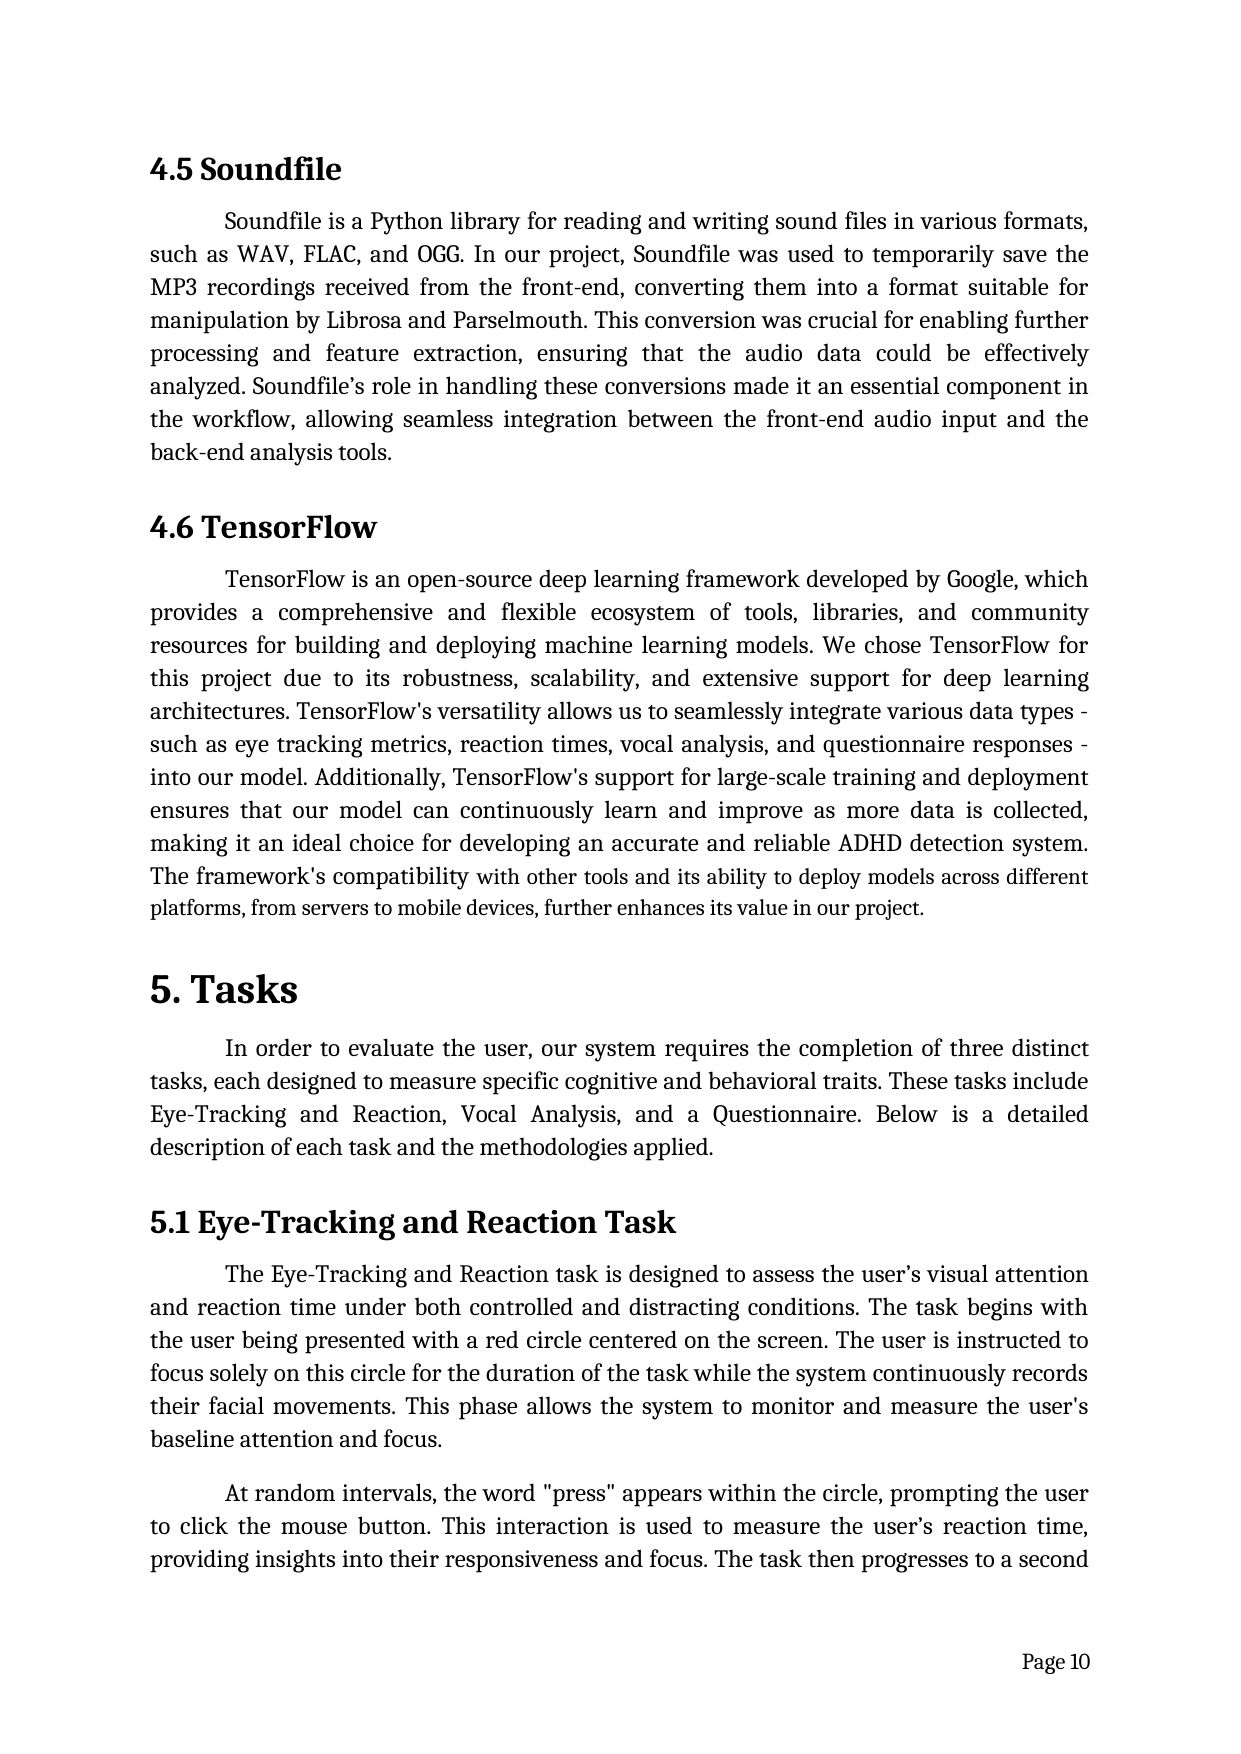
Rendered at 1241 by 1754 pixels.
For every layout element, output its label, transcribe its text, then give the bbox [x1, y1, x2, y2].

subtitle 4.6 TensorFlow [150, 508, 1090, 547]
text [150, 1479, 1090, 1574]
subtitle 5. Tasks [150, 966, 1090, 1014]
text The Eye-Tracking and Reaction task is designed to assess the user’s visual attention and reaction time under both controlled and distracting conditions. The task begins with the user being presented with a red circle centered on the screen. The user is instructed to focus solely on this circle for the duration of the task while the system continuously records their facial movements. This phase allows the system to monitor and measure the user's baseline attention and focus. [150, 1260, 1090, 1454]
text In order to evaluate the user, our system requires the completion of three distinct tasks, each designed to measure specific cognitive and behavioral traits. These tasks include Eye-Tracking and Reaction, Vocal Analysis, and a Questionnaire. Below is a detailed description of each task and the methodologies applied. [150, 1034, 1090, 1162]
text TensorFlow is an open-source deep learning framework developed by Google, which provides a comprehensive and flexible ecosystem of tools, libraries, and community resources for building and deploying machine learning models. We chose TensorFlow for this project due to its robustness, scalability, and extensive support for deep learning architectures. TensorFlow's versatility allows us to seamlessly integrate various data types - such as eye tracking metrics, reaction times, vocal analysis, and questionnaire responses - into our model. Additionally, TensorFlow's support for large-scale training and deployment ensures that our model can continuously learn and improve as more data is collected, making it an ideal choice for developing an accurate and reliable ADHD detection system. The framework's compatibility with other tools and its ability to deploy models across different platforms, from servers to mobile devices, further enhances its value in our project. [150, 565, 1090, 921]
subtitle 5.1 Eye-Tracking and Reaction Task [150, 1204, 1090, 1242]
subtitle 4.5 Soundfile [150, 150, 1090, 188]
text Soundfile is a Python library for reading and writing sound files in various formats, such as WAV, FLAC, and OGG. In our project, Soundfile was used to temporarily save the MP3 recordings received from the front-end, converting them into a format suitable for manipulation by Librosa and Parselmouth. This conversion was crucial for enabling further processing and feature extraction, ensuring that the audio data could be effectively analyzed. Soundfile’s role in handling these conversions made it an essential component in the workflow, allowing seamless integration between the front-end audio input and the back-end analysis tools. [150, 207, 1090, 466]
